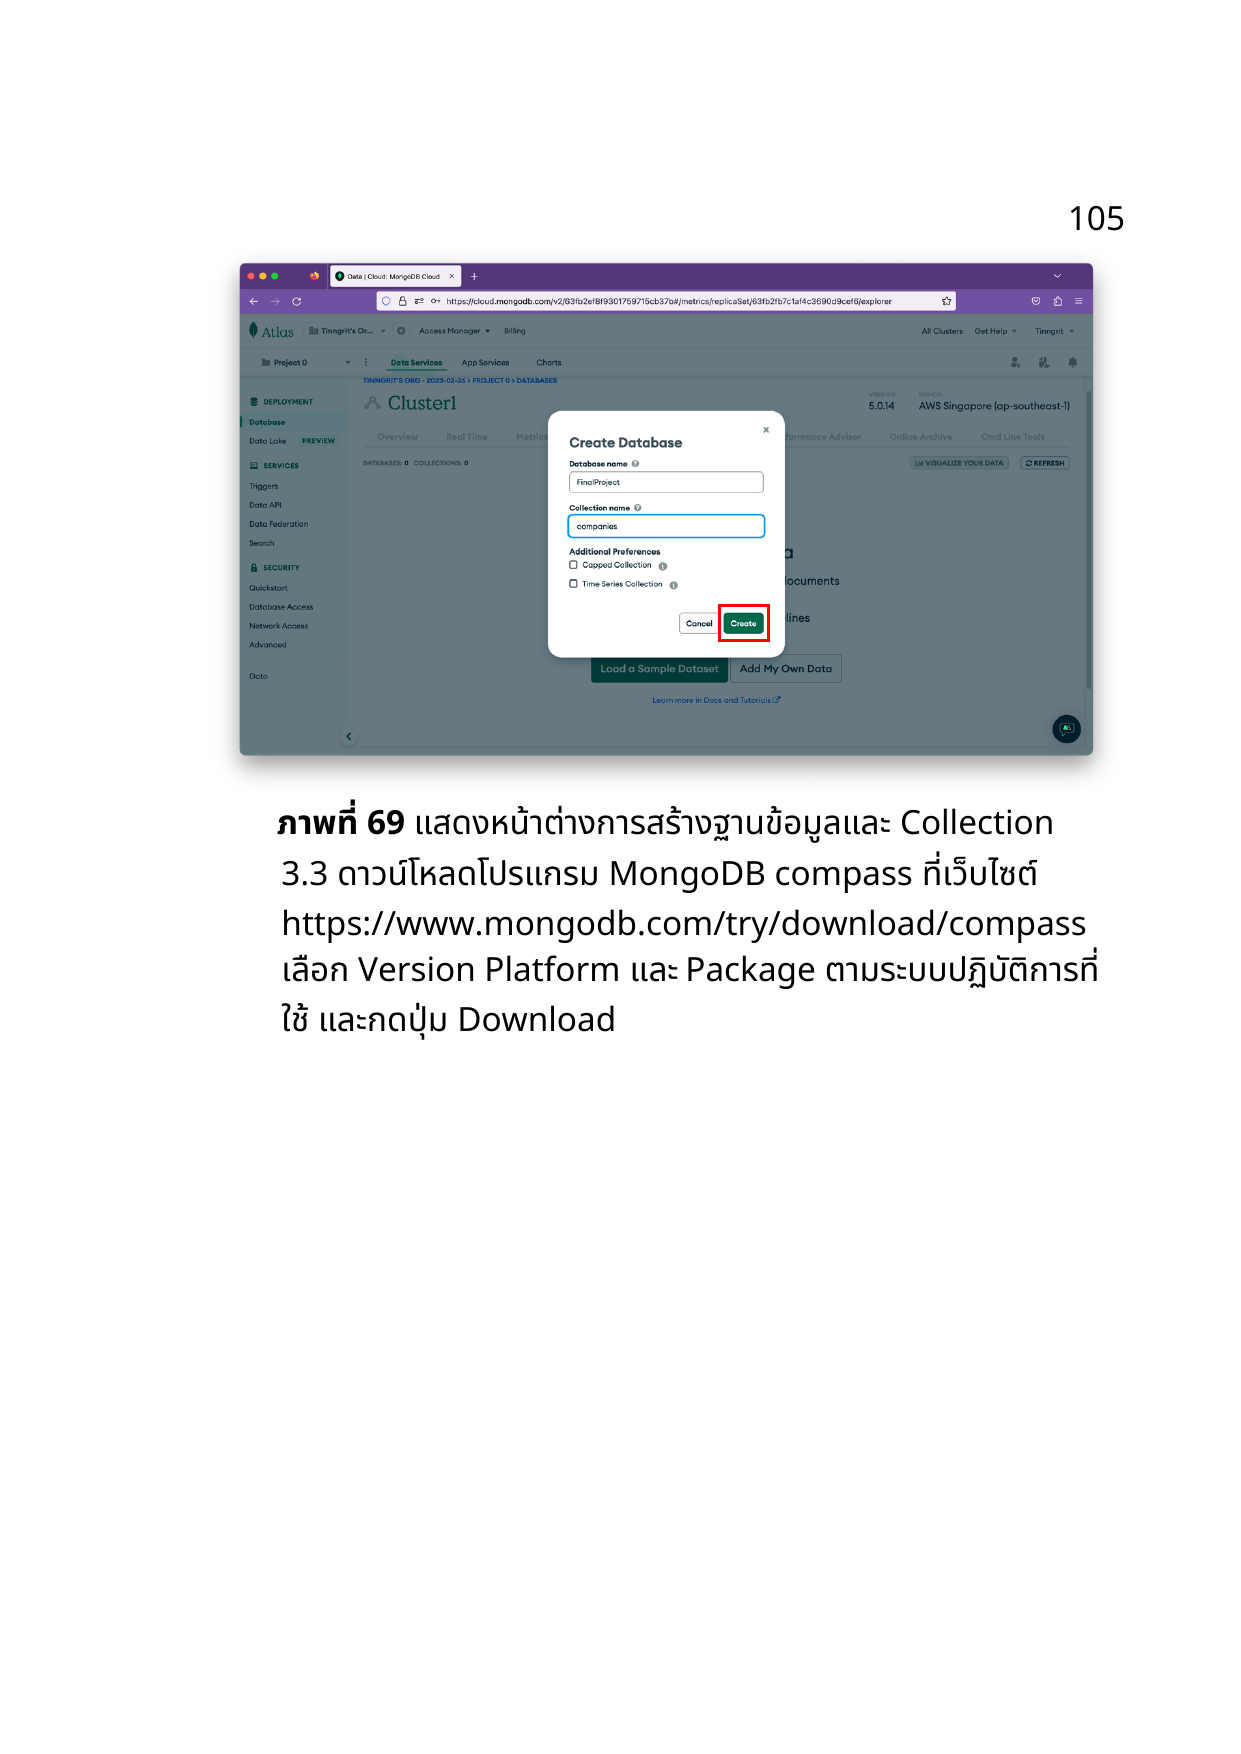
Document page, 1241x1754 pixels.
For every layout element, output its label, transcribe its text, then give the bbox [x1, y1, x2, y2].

text ภาพที่ 69 แสดงหน้าต่างการสร้างฐานข้อมูลและ Collection [206, 799, 1125, 849]
text 3.3 ดาวน์โหลดโปรแกรม MongoDB compass ที่เว็บไซต์ https://www.mongodb.com/try/download/compass เลือก Version Platform และPackage ตามระบบปฏิบัติการที่ใช้ และกดปุ่ม Download [281, 849, 1125, 1047]
picture [206, 240, 1125, 799]
